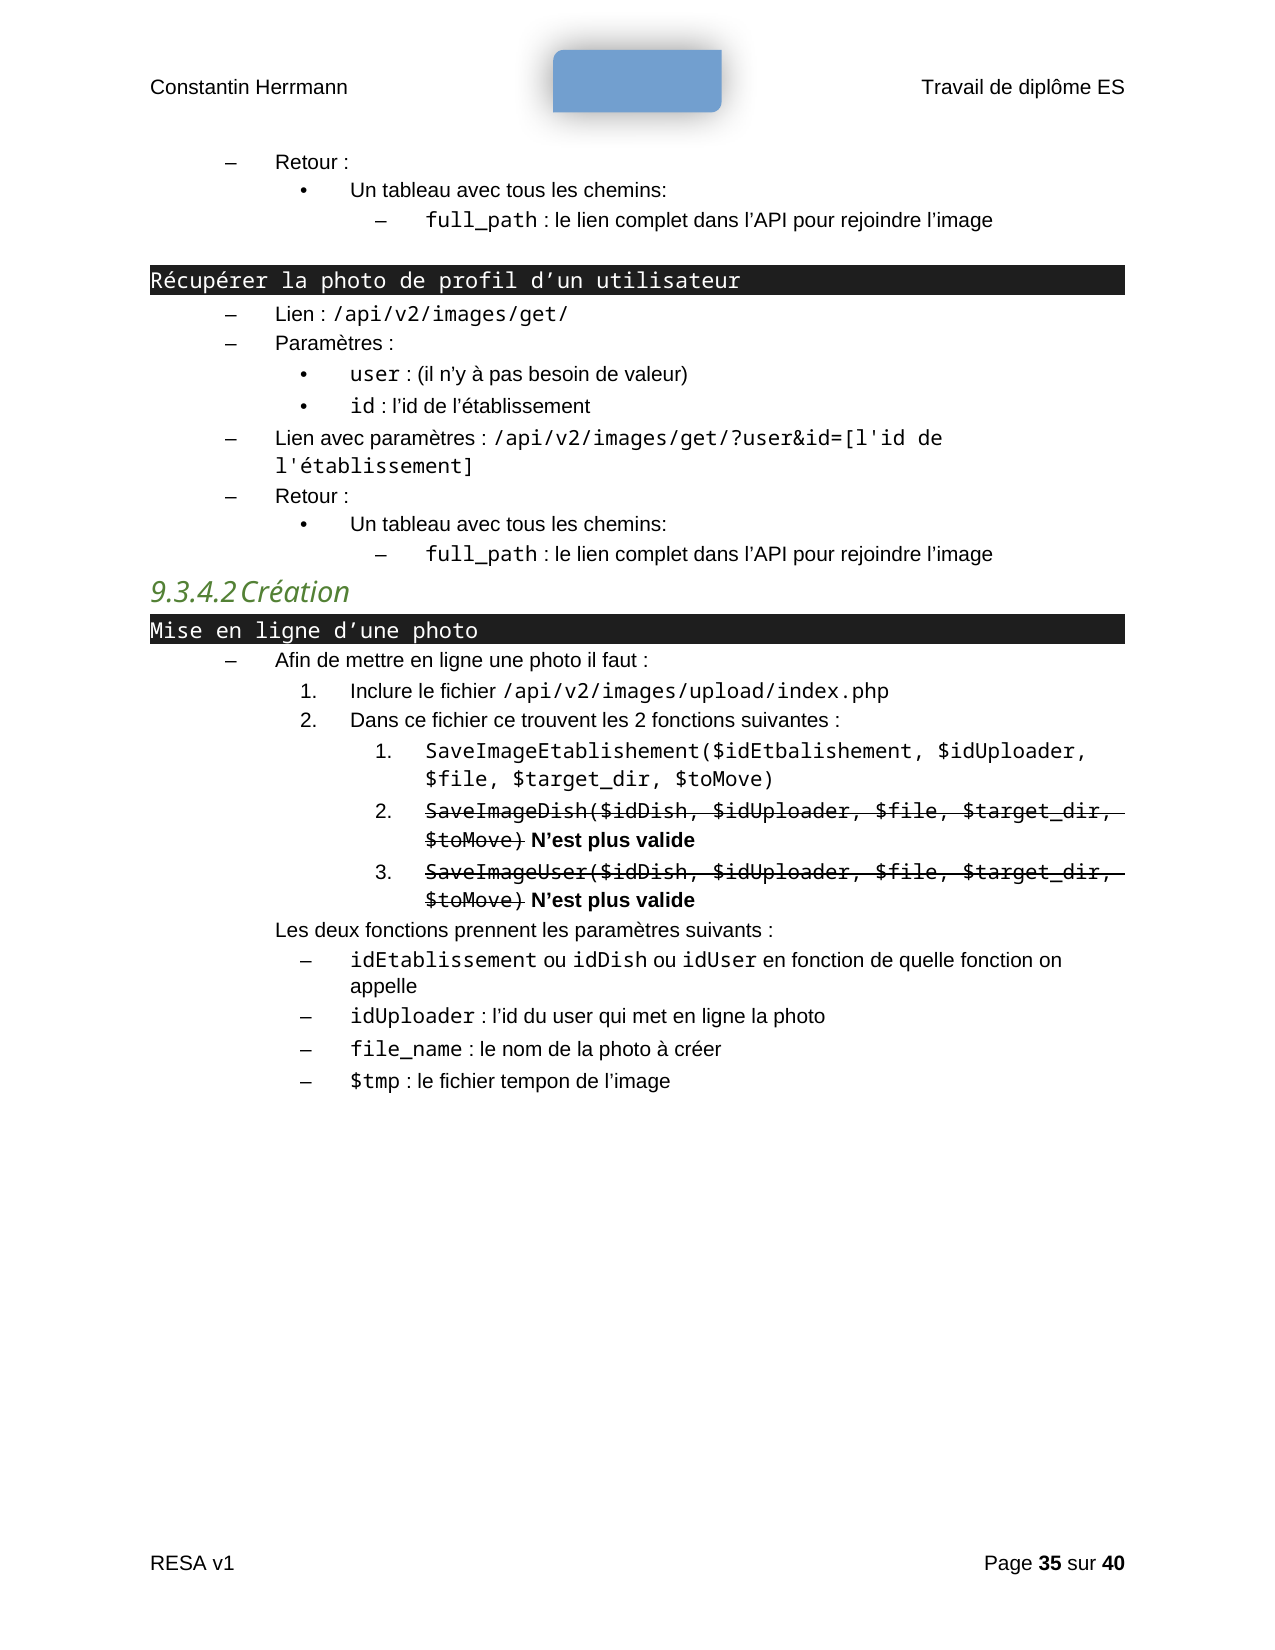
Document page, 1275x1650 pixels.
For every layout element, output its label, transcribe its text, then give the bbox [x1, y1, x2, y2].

list SaveImageUser($idDish, $idUploader, $file, $target_dir, $toMove) N’est plus valide [375, 857, 1125, 914]
text Mise en ligne d’une photo [150, 614, 1125, 644]
list Retour : [225, 150, 1125, 174]
list SaveImageDish($idDish, $idUploader, $file, $target_dir, $toMove) N’est plus valide [375, 796, 1125, 853]
list $tmp : le fichier tempon de l’image [300, 1066, 1125, 1094]
list file_name : le nom de la photo à créer [300, 1034, 1125, 1062]
list Retour : [225, 484, 1125, 508]
list idUploader : l’id du user qui met en ligne la photo [300, 1001, 1125, 1030]
list SaveImageEtablishement($idEtbalishement, $idUploader, $file, $target_dir, $toMove) [375, 736, 1125, 793]
list Lien : /api/v2/images/get/ [225, 299, 1125, 327]
list full_path : le lien complet dans l’API pour rejoindre l’image [375, 205, 1125, 234]
list Dans ce fichier ce trouvent les 2 fonctions suivantes : [300, 708, 1125, 732]
list full_path : le lien complet dans l’API pour rejoindre l’image [375, 539, 1125, 568]
list Lien avec paramètres : /api/v2/images/get/?user&id=[l'id de l'établissement] [225, 423, 1125, 480]
text id : l’id de l’établissement [300, 391, 1125, 419]
text Un tableau avec tous les chemins: [300, 178, 1125, 202]
list Afin de mettre en ligne une photo il faut : [225, 648, 1125, 672]
list Les deux fonctions prennent les paramètres suivants : [225, 918, 1125, 942]
text Un tableau avec tous les chemins: [300, 511, 1125, 535]
list idEtablissement ou idDish ou idUser en fonction de quelle fonction on appelle [300, 945, 1125, 998]
list Paramètres : [225, 331, 1125, 355]
text user : (il n’y à pas besoin de valeur) [300, 359, 1125, 387]
subtitle Création [150, 572, 1125, 611]
list Inclure le fichier /api/v2/images/upload/index.php [300, 676, 1125, 704]
text Récupérer la photo de profil d’un utilisateur [150, 265, 1125, 295]
